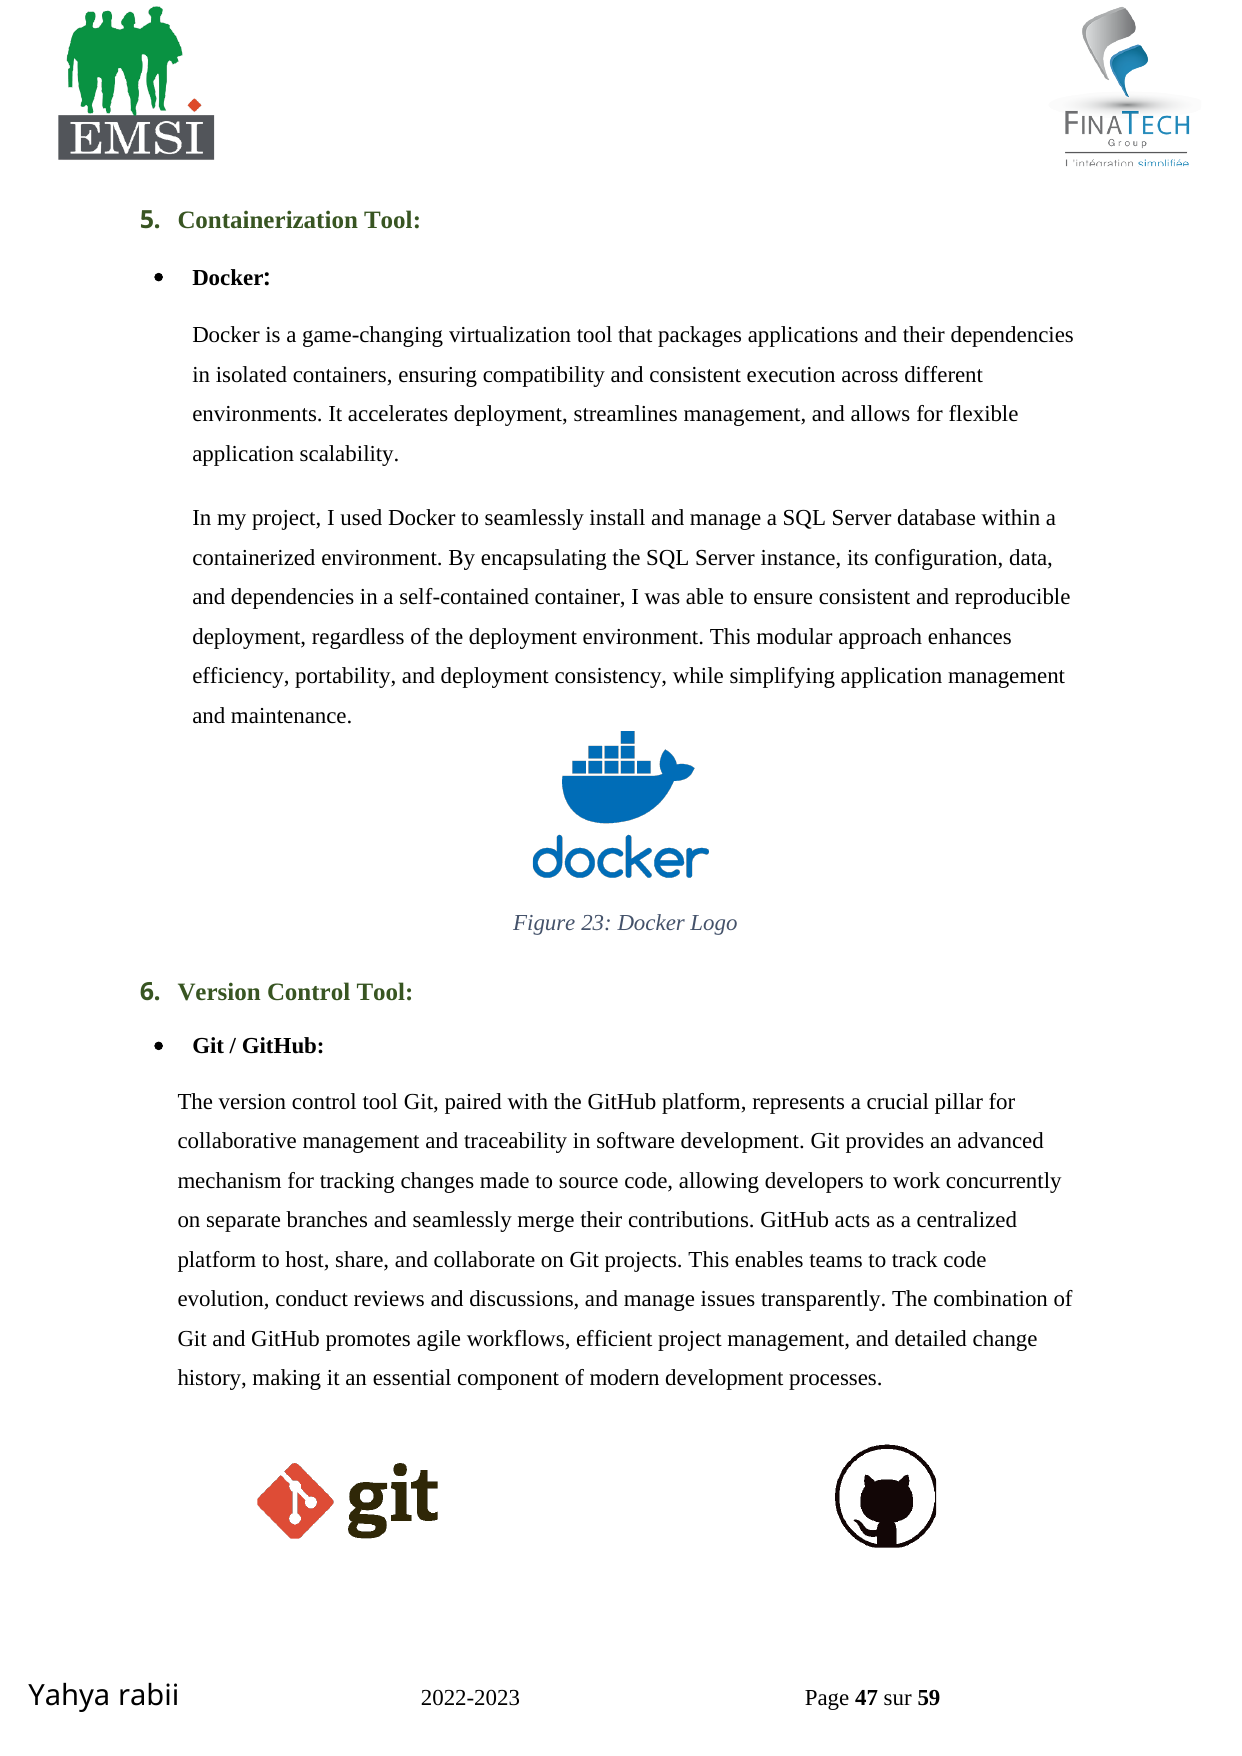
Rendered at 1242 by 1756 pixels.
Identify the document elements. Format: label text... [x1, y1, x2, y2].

subtitle Version Control Tool: [139, 973, 1078, 1008]
picture [256, 1463, 438, 1538]
subtitle Git / GitHub: [154, 1033, 1078, 1059]
subtitle In my project, I used Docker to seamlessly install and manage a SQL Server database within a containerized environment. By encapsulating the SQL Server instance, its configuration, data, and dependencies in a self-contained container, I was able to ensure consistent and reproducible deployment, regardless of the deployment environment. This modular approach enhances efficiency, portability, and deployment consistency, while simplifying application management and maintenance. [192, 504, 1078, 728]
text Figure 23: Docker Logo [0, 909, 1098, 935]
subtitle Docker: [154, 261, 1242, 292]
picture [833, 1443, 937, 1547]
picture [1048, 6, 1202, 167]
picture [50, 3, 220, 166]
picture [532, 716, 709, 893]
subtitle The version control tool Git, paired with the GitHub platform, represents a crucial pillar for collaborative management and traceability in software development. Git provides an advanced mechanism for tracking changes made to source code, allowing developers to work concurrently on separate branches and seamlessly merge their contributions. GitHub acts as a centralized platform to host, share, and collaborate on Git projects. This enables teams to track code evolution, conduct reviews and discussions, and manage issues transparently. The combination of Git and GitHub promotes agile workflows, efficient project management, and detailed change history, making it an essential component of modern development processes. [177, 1088, 1078, 1391]
subtitle Docker is a game-changing virtualization tool that packages applications and their dependencies in isolated containers, ensuring compatibility and consistent execution across different environments. It accelerates deployment, streamlines management, and allows for flexible application scalability. [192, 322, 1078, 466]
subtitle Containerization Tool: [139, 202, 1242, 236]
